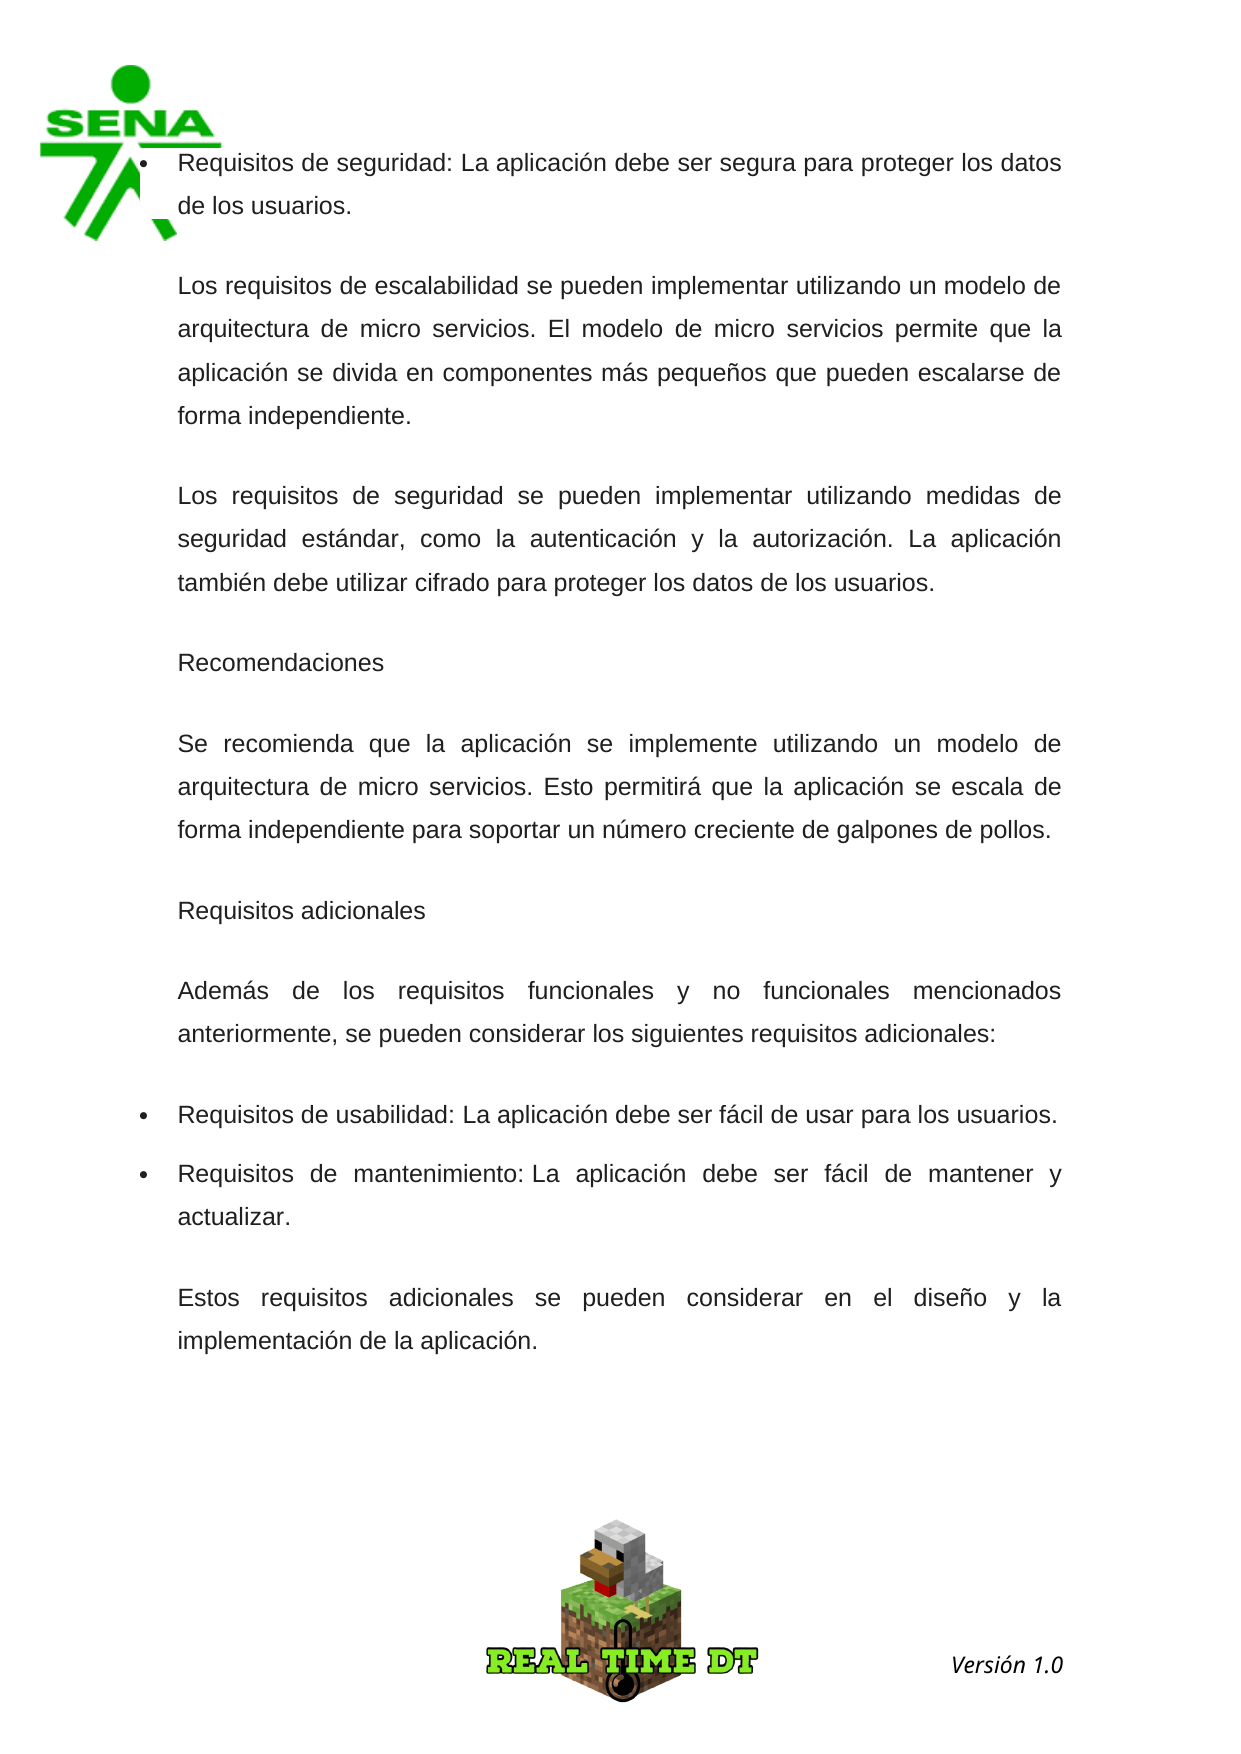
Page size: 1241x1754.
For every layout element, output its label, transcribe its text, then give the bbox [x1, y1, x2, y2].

text Se recomienda que la aplicación se implemente utilizando un modelo de arquitectura de micro servicios. Esto permitirá que la aplicación se escala de forma independiente para soportar un número creciente de galpones de pollos. [177, 729, 1063, 844]
text Estos requisitos adicionales se pueden considerar en el diseño y la implementación de la aplicación. [177, 1283, 1063, 1354]
list Requisitos de seguridad: La aplicación debe ser segura para proteger los datos de los usuarios. [140, 148, 1063, 219]
text Los requisitos de escalabilidad se pueden implementar utilizando un modelo de arquitectura de micro servicios. El modelo de micro servicios permite que la aplicación se divida en componentes más pequeños que pueden escalarse de forma independiente. [177, 271, 1063, 429]
list Requisitos de usabilidad: La aplicación debe ser fácil de usar para los usuarios. [140, 1100, 1063, 1129]
list Requisitos de mantenimiento: La aplicación debe ser fácil de mantener y actualizar. [140, 1159, 1063, 1231]
picture [472, 1505, 768, 1717]
picture [39, 65, 223, 241]
text Recomendaciones [177, 648, 1063, 677]
text Además de los requisitos funcionales y no funcionales mencionados anteriormente, se pueden considerar los siguientes requisitos adicionales: [177, 976, 1063, 1048]
text Los requisitos de seguridad se pueden implementar utilizando medidas de seguridad estándar, como la autenticación y la autorización. La aplicación también debe utilizar cifrado para proteger los datos de los usuarios. [177, 481, 1063, 596]
text Requisitos adicionales [177, 896, 1063, 924]
